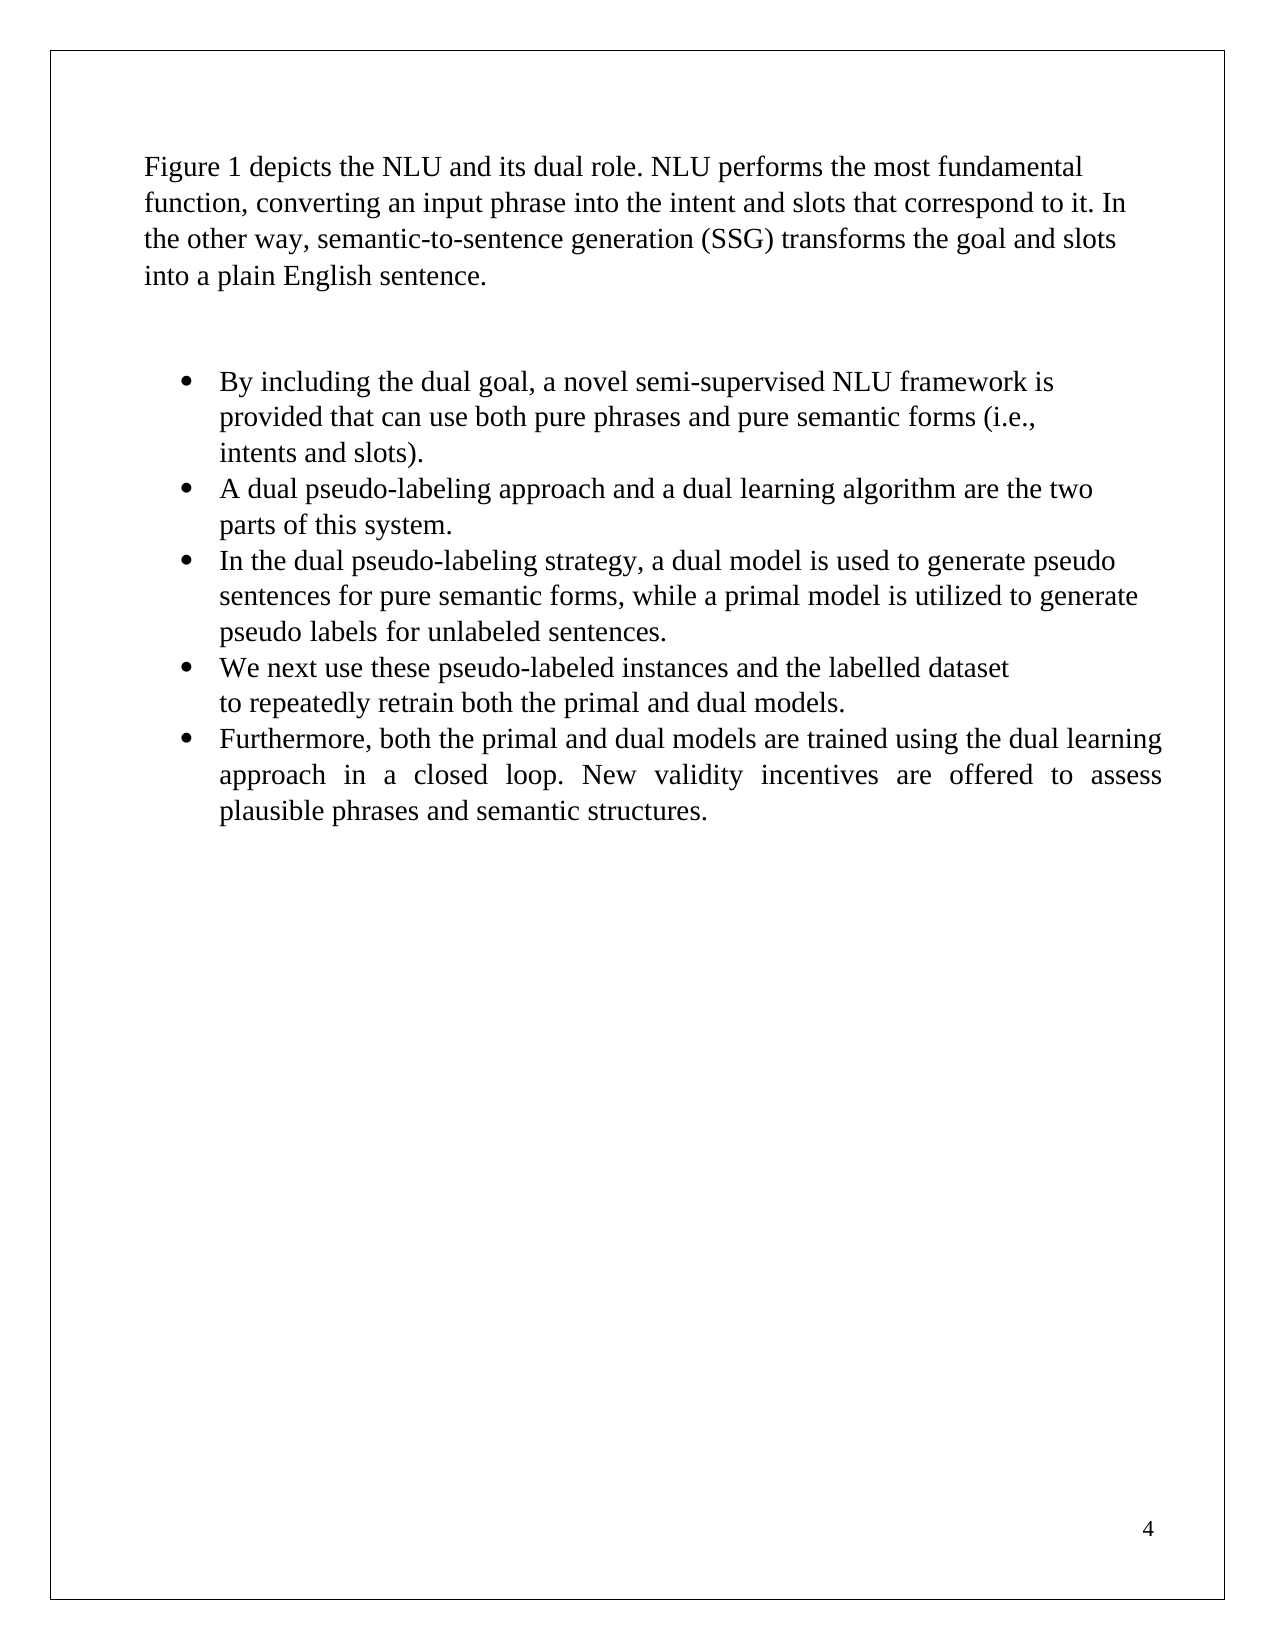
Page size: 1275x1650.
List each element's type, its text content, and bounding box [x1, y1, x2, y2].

list By including the dual goal, a novel semi-supervised NLU framework is provided that can use both pure phrases and pure semantic forms (i.e., intents and slots). [181, 364, 1119, 469]
list In the dual pseudo-labeling strategy, a dual model is used to generate pseudo sentences for pure semantic forms, while a primal model is utilized to generate pseudo labels for unlabeled sentences. [181, 543, 1138, 647]
list Furthermore, both the primal and dual models are trained using the dual learning approach in a closed loop. New validity incentives are offered to assess plausible phrases and semantic structures. [181, 721, 1163, 826]
list We next use these pseudo-labeled instances and the labelled dataset to repeatedly retrain both the primal and dual models. [181, 650, 1038, 719]
text Figure 1 depicts the NLU and its dual role. NLU performs the most fundamental function, converting an input phrase into the intent and slots that correspond to it. In the other way, semantic-to-sentence generation (SSG) transforms the goal and slots into a plain English sentence. [144, 149, 1155, 291]
list A dual pseudo-labeling approach and a dual learning algorithm are the two parts of this system. [181, 471, 1156, 540]
